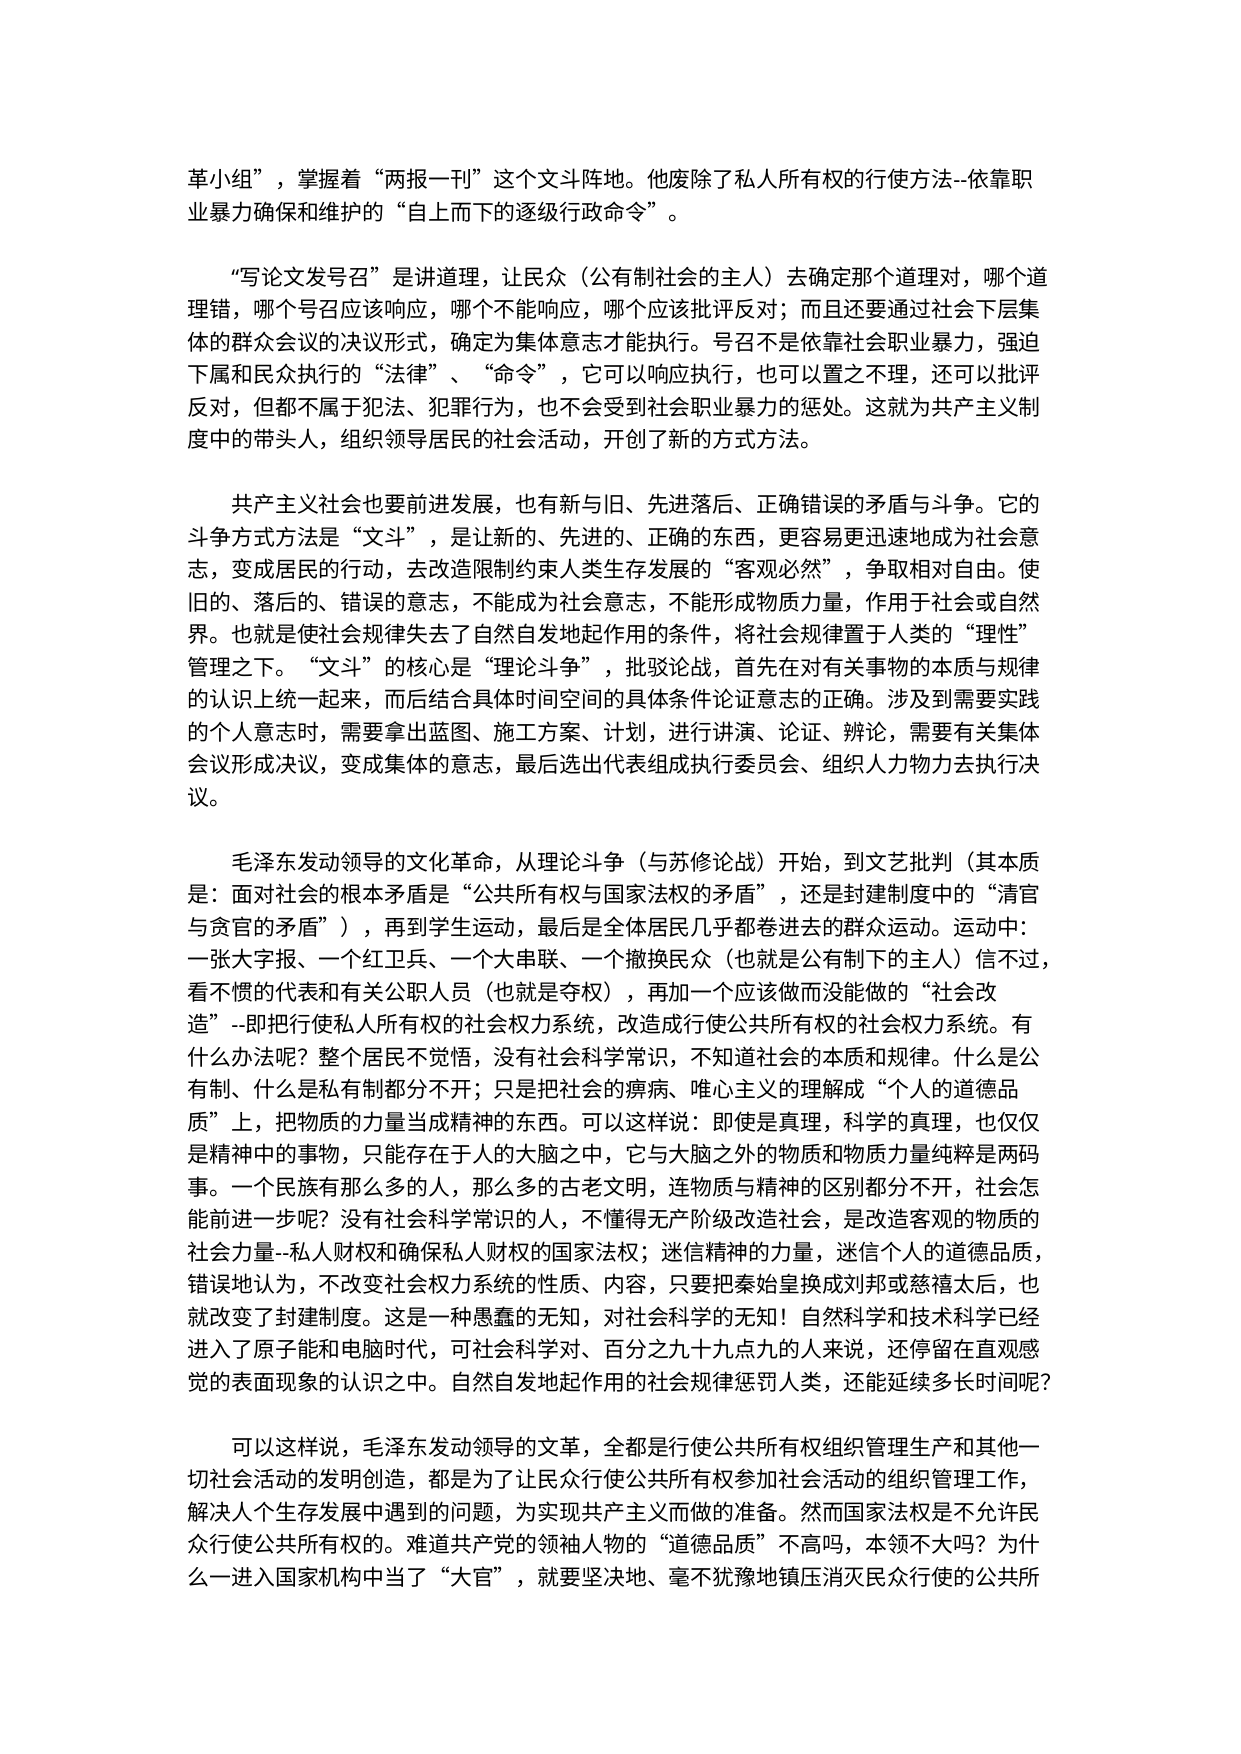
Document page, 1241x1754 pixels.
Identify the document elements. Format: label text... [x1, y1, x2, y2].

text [187, 162, 1053, 227]
text 毛泽东发动领导的文化革命，从理论斗争（与苏修论战）开始，到文艺批判（其本质是：面对社会的根本矛盾是“公共所有权与国家法权的矛盾”，还是封建制度中的“清官与贪官的矛盾”），再到学生运动，最后是全体居民几乎都卷进去的群众运动。运动中：一张大字报、一个红卫兵、一个大串联、一个撤换民众（也就是公有制下的主人）信不过，看不惯的代表和有关公职人员（也就是夺权），再加一个应该做而没能做的“社会改造”--即把行使私人所有权的社会权力系统，改造成行使公共所有权的社会权力系统。有什么办法呢？整个居民不觉悟，没有社会科学常识，不知道社会的本质和规律。什么是公有制、什么是私有制都分不开；只是把社会的痹病、唯心主义的理解成“个人的道德品质”上，把物质的力量当成精神的东西。可以这样说：即使是真理，科学的真理，也仅仅是精神中的事物，只能存在于人的大脑之中，它与大脑之外的物质和物质力量纯粹是两码事。一个民族有那么多的人，那么多的古老文明，连物质与精神的区别都分不开，社会怎能前进一步呢？没有社会科学常识的人，不懂得无产阶级改造社会，是改造客观的物质的社会力量--私人财权和确保私人财权的国家法权；迷信精神的力量，迷信个人的道德品质，错误地认为，不改变社会权力系统的性质、内容，只要把秦始皇换成刘邦或慈禧太后，也就改变了封建制度。这是一种愚蠢的无知，对社会科学的无知！自然科学和技术科学已经进入了原子能和电脑时代，可社会科学对、百分之九十九点九的人来说，还停留在直观感觉的表面现象的认识之中。自然自发地起作用的社会规律惩罚人类，还能延续多长时间呢？ [187, 844, 1053, 1397]
text “写论文发号召”是讲道理，让民众（公有制社会的主人）去确定那个道理对，哪个道理错，哪个号召应该响应，哪个不能响应，哪个应该批评反对；而且还要通过社会下层集体的群众会议的决议形式，确定为集体意志才能执行。号召不是依靠社会职业暴力，强迫下属和民众执行的“法律”、“命令”，它可以响应执行，也可以置之不理，还可以批评反对，但都不属于犯法、犯罪行为，也不会受到社会职业暴力的惩处。这就为共产主义制度中的带头人，组织领导居民的社会活动，开创了新的方式方法。 [187, 259, 1053, 454]
text 共产主义社会也要前进发展，也有新与旧、先进落后、正确错误的矛盾与斗争。它的斗争方式方法是“文斗”，是让新的、先进的、正确的东西，更容易更迅速地成为社会意志，变成居民的行动，去改造限制约束人类生存发展的“客观必然”，争取相对自由。使旧的、落后的、错误的意志，不能成为社会意志，不能形成物质力量，作用于社会或自然界。也就是使社会规律失去了自然自发地起作用的条件，将社会规律置于人类的“理性”管理之下。“文斗”的核心是“理论斗争”，批驳论战，首先在对有关事物的本质与规律的认识上统一起来，而后结合具体时间空间的具体条件论证意志的正确。涉及到需要实践的个人意志时，需要拿出蓝图、施工方案、计划，进行讲演、论证、辨论，需要有关集体会议形成决议，变成集体的意志，最后选出代表组成执行委员会、组织人力物力去执行决议。 [187, 487, 1053, 812]
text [187, 1429, 1053, 1592]
